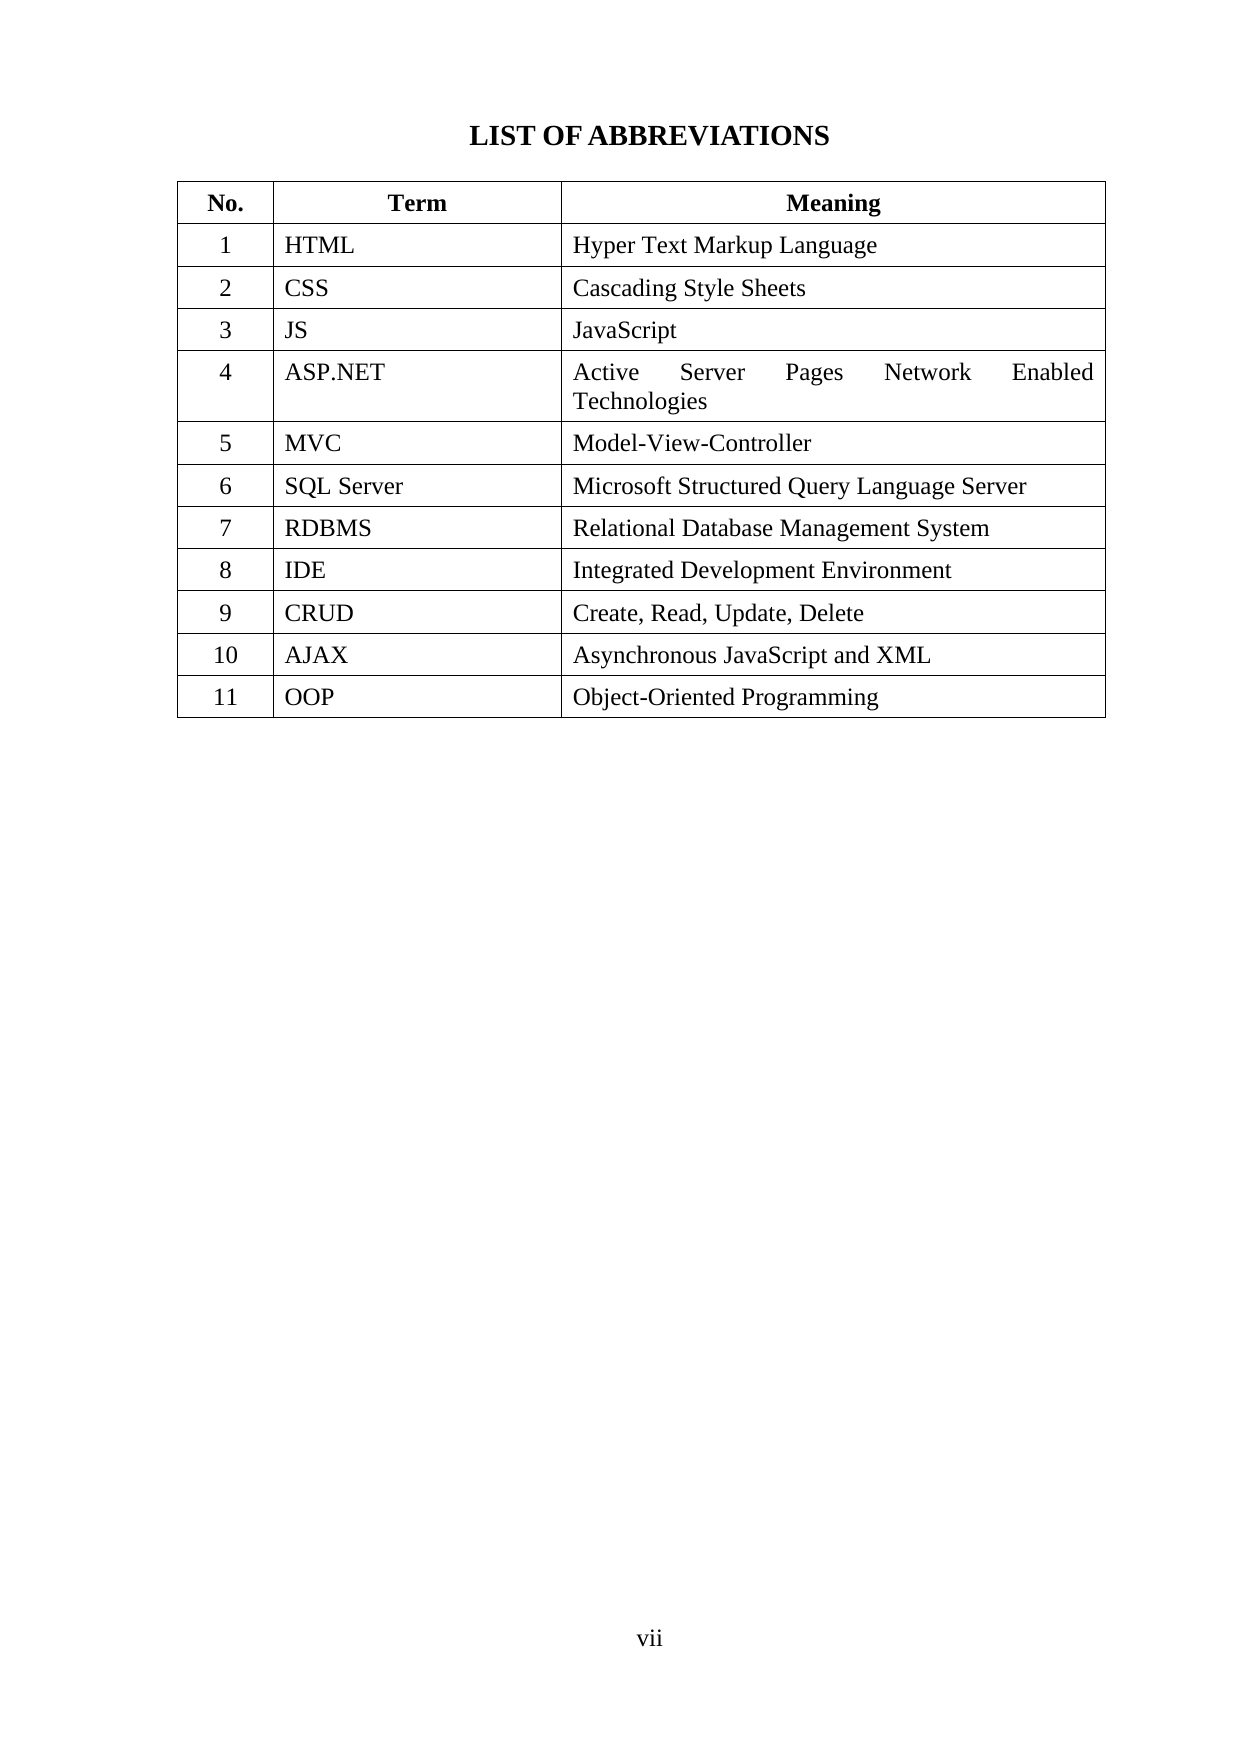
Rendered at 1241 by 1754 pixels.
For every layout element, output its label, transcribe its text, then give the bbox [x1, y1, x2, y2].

table_cell JS [274, 309, 561, 350]
table_cell 11 [178, 676, 273, 717]
table_cell CRUD [274, 591, 561, 633]
table_cell Model-View-Controller [562, 422, 1105, 463]
table_cell 4 [178, 351, 273, 421]
table_cell Cascading Style Sheets [562, 267, 1105, 308]
table_cell Object-Oriented Programming [562, 676, 1105, 717]
table_cell Hyper Text Markup Language [562, 224, 1105, 266]
table_cell 5 [178, 422, 273, 463]
table_cell HTML [274, 224, 561, 266]
table_cell Asynchronous JavaScript and XML [562, 634, 1105, 675]
table_cell ASP.NET [274, 351, 561, 421]
table_cell SQL Server [274, 465, 561, 506]
table_cell AJAX [274, 634, 561, 675]
table_cell MVC [274, 422, 561, 463]
title LIST OF ABBREVIATIONS [177, 118, 1122, 152]
table_cell 10 [178, 634, 273, 675]
table_header Term [274, 182, 561, 223]
table_cell 8 [178, 549, 273, 590]
table_cell 9 [178, 591, 273, 633]
table_cell RDBMS [274, 507, 561, 548]
table_cell 2 [178, 267, 273, 308]
table_cell Relational Database Management System [562, 507, 1105, 548]
table_cell OOP [274, 676, 561, 717]
table_cell JavaScript [562, 309, 1105, 350]
table_cell IDE [274, 549, 561, 590]
table_cell CSS [274, 267, 561, 308]
table_cell 6 [178, 465, 273, 506]
table_cell 1 [178, 224, 273, 266]
table_cell Microsoft Structured Query Language Server [562, 465, 1105, 506]
table_cell Active Server Pages Network Enabled Technologies [562, 351, 1105, 421]
table_header No. [178, 182, 273, 223]
table_cell Create, Read, Update, Delete [562, 591, 1105, 633]
table_header Meaning [562, 182, 1105, 223]
table_cell 7 [178, 507, 273, 548]
table_cell Integrated Development Environment [562, 549, 1105, 590]
table_cell 3 [178, 309, 273, 350]
